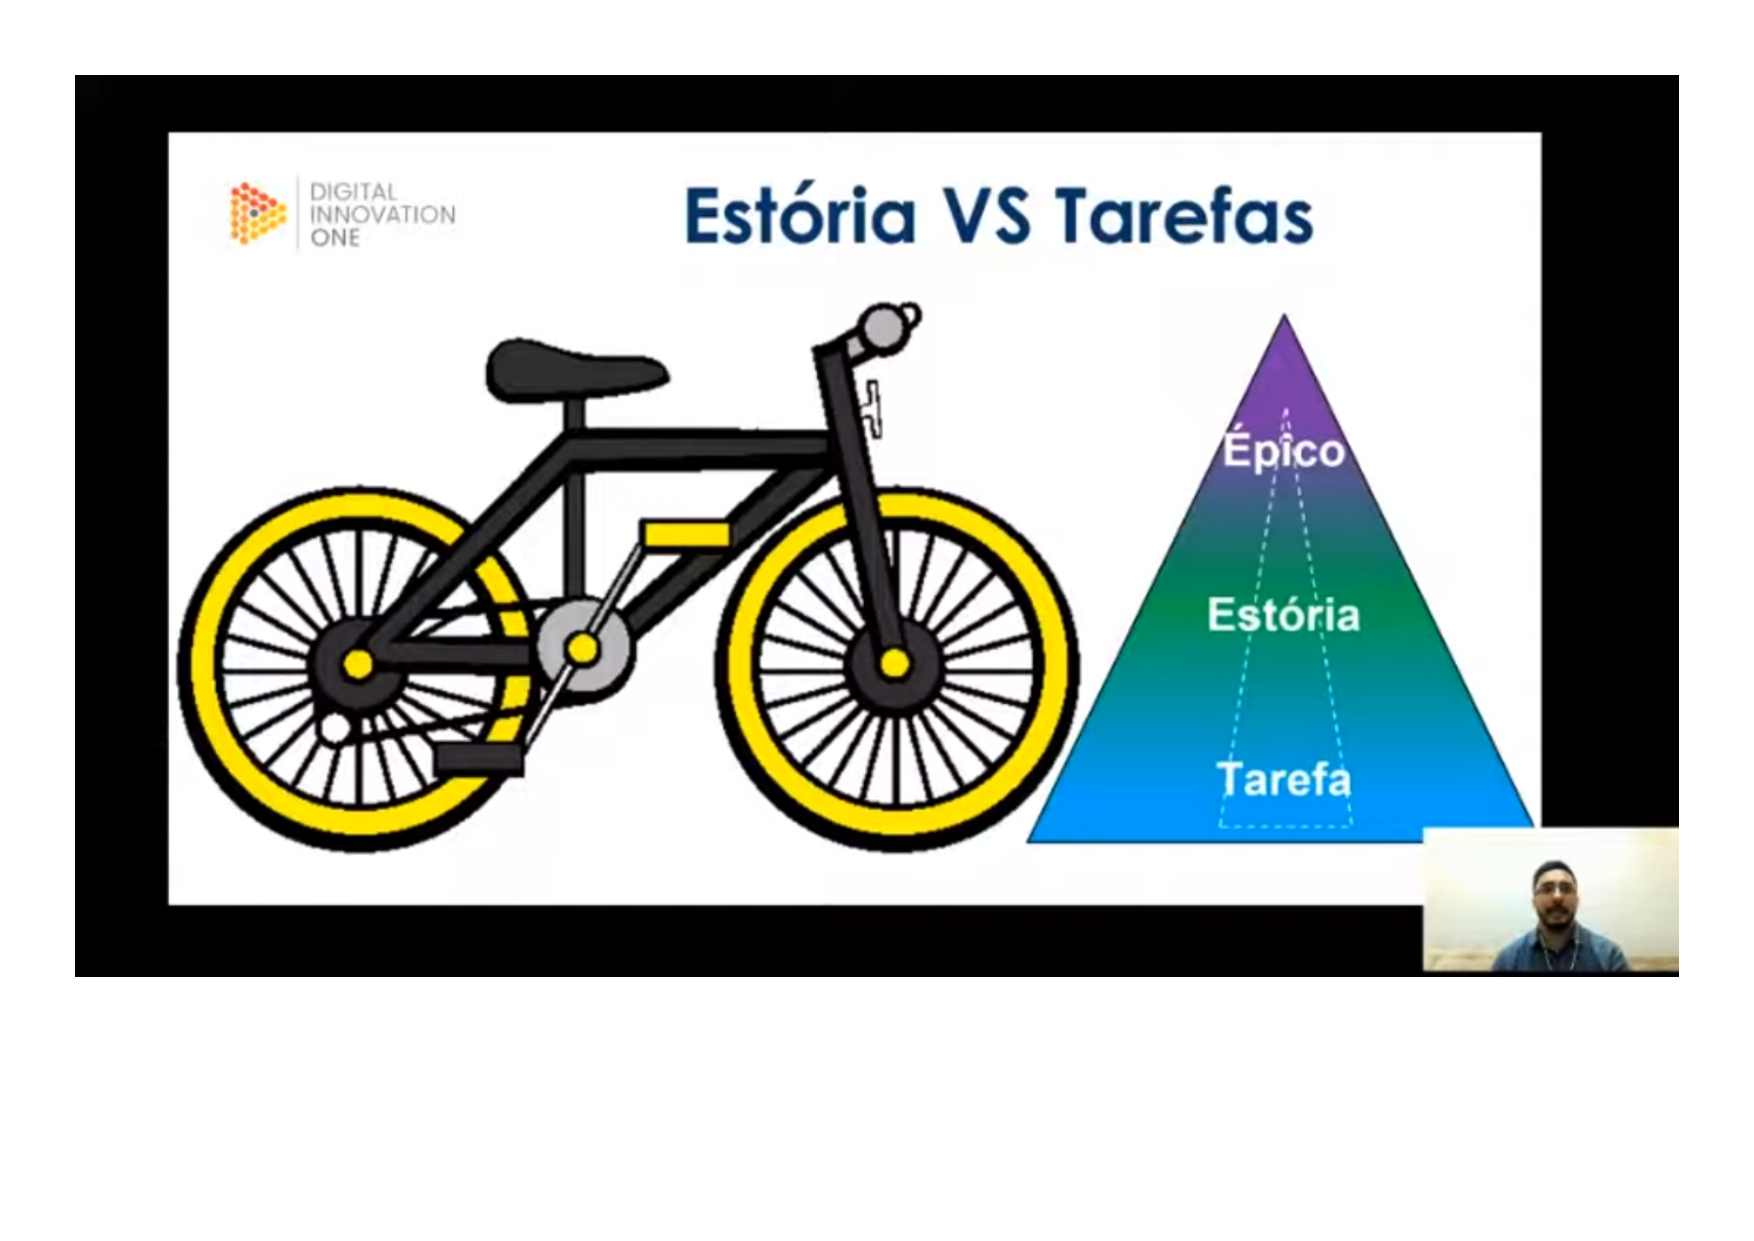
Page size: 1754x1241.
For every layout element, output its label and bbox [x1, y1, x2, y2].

picture [75, 75, 1679, 977]
